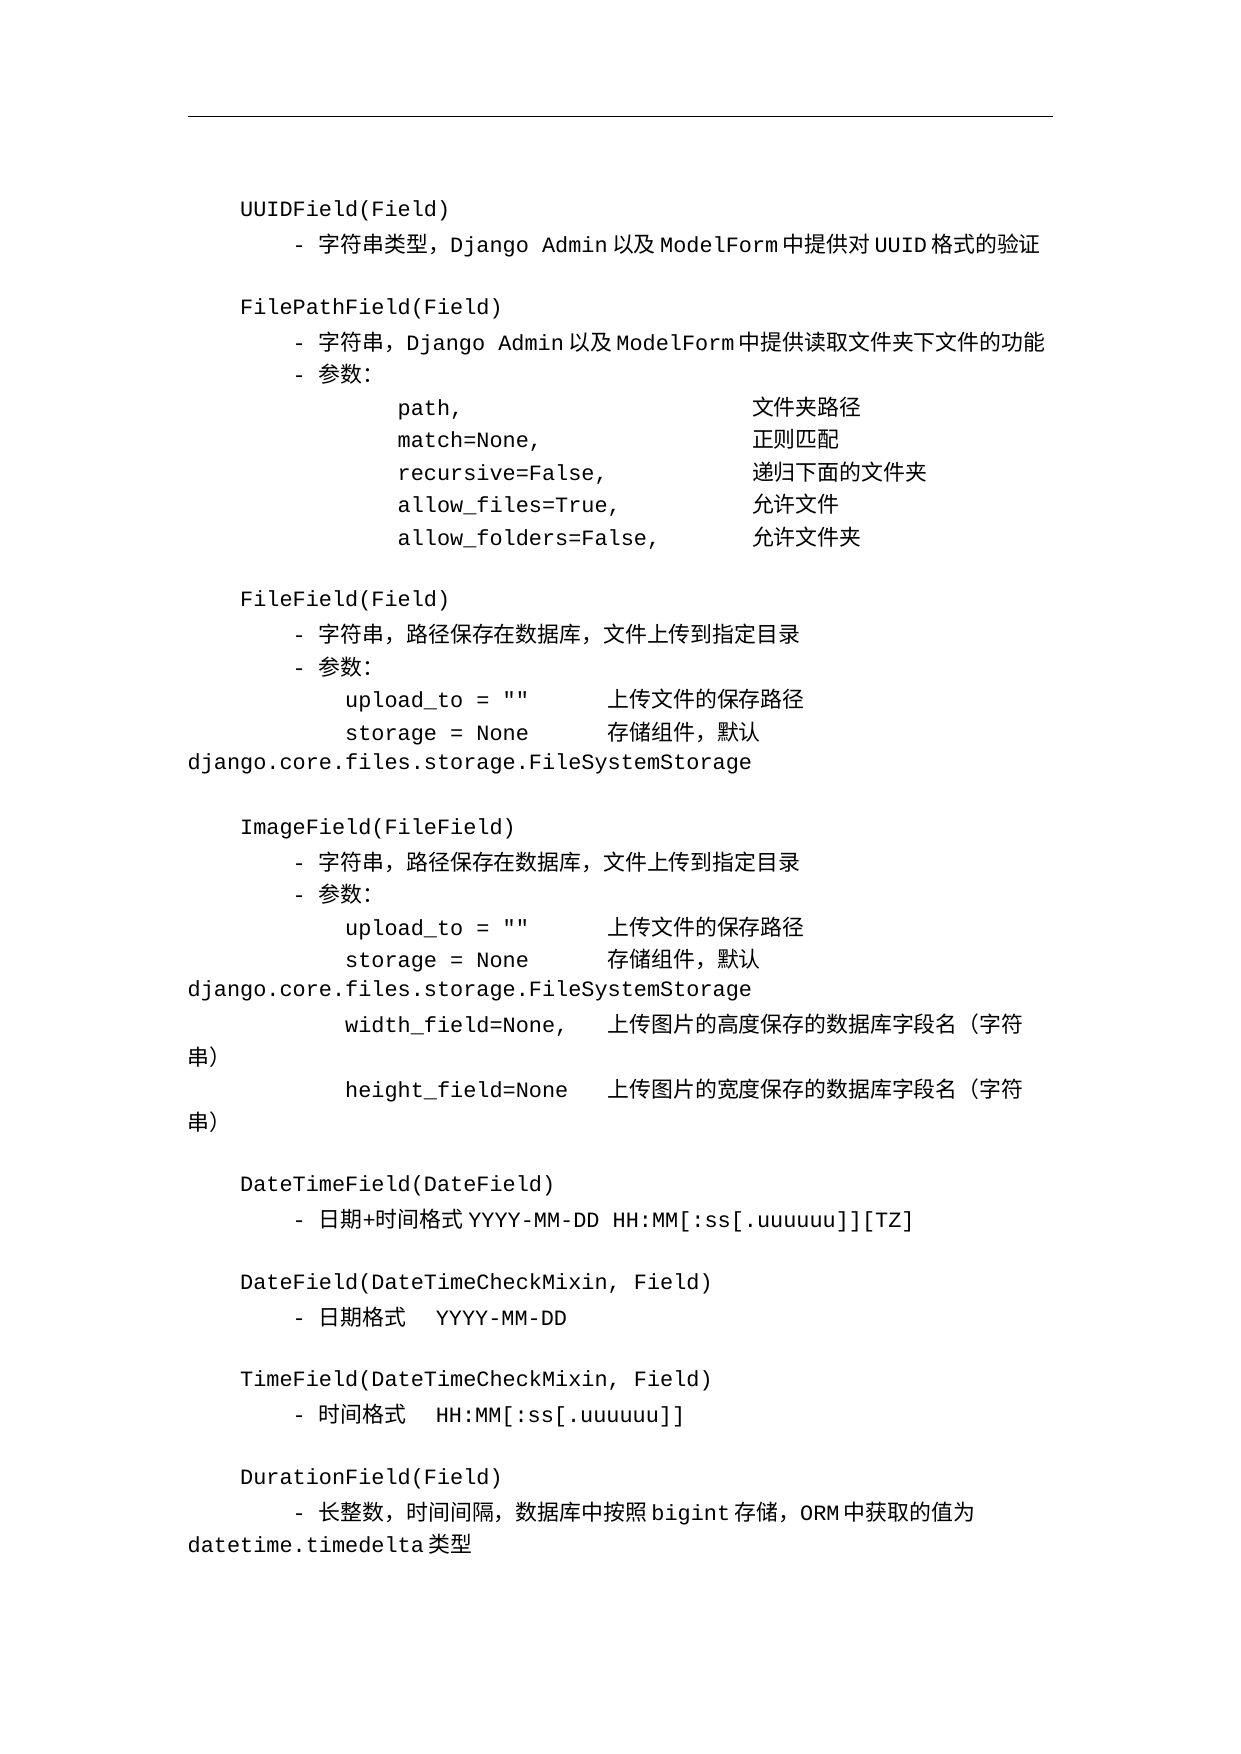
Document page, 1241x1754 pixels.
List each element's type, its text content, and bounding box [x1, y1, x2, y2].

text width_field=None, 上传图片的高度保存的数据库字段名（字符串） [187, 1007, 1053, 1072]
text upload_to = "" 上传文件的保存路径 [187, 682, 1053, 714]
text - 时间格式 HH:MM[:ss[.uuuuuu]] [187, 1397, 1053, 1429]
text ImageField(FileField) [187, 812, 1053, 844]
text match=None, 正则匹配 [187, 422, 1053, 454]
text allow_folders=False, 允许文件夹 [187, 519, 1053, 552]
text DateField(DateTimeCheckMixin, Field) [187, 1267, 1053, 1299]
text - 参数： [187, 357, 1053, 389]
text - 日期+时间格式 YYYY-MM-DD HH:MM[:ss[.uuuuuu]][TZ] [187, 1202, 1053, 1234]
text - 参数： [187, 649, 1053, 682]
text - 字符串，Django Admin以及ModelForm中提供读取文件夹下文件的功能 [187, 324, 1053, 357]
text path, 文件夹路径 [187, 389, 1053, 422]
text storage = None 存储组件，默认django.core.files.storage.FileSystemStorage [187, 942, 1053, 1007]
text - 日期格式 YYYY-MM-DD [187, 1299, 1053, 1332]
text FileField(Field) [187, 584, 1053, 617]
text upload_to = "" 上传文件的保存路径 [187, 909, 1053, 942]
text - 字符串，路径保存在数据库，文件上传到指定目录 [187, 617, 1053, 649]
text allow_files=True, 允许文件 [187, 487, 1053, 519]
text recursive=False, 递归下面的文件夹 [187, 454, 1053, 487]
text FilePathField(Field) [187, 292, 1053, 324]
text height_field=None 上传图片的宽度保存的数据库字段名（字符串） [187, 1072, 1053, 1137]
text DateTimeField(DateField) [187, 1169, 1053, 1202]
text - 字符串，路径保存在数据库，文件上传到指定目录 [187, 844, 1053, 877]
text - 字符串类型，Django Admin以及ModelForm中提供对UUID格式的验证 [187, 227, 1053, 259]
text - 长整数，时间间隔，数据库中按照bigint存储，ORM中获取的值为datetime.timedelta类型 [187, 1494, 1053, 1559]
text UUIDField(Field) [187, 194, 1053, 227]
text TimeField(DateTimeCheckMixin, Field) [187, 1364, 1053, 1397]
text storage = None 存储组件，默认django.core.files.storage.FileSystemStorage [187, 714, 1053, 779]
text - 参数： [187, 877, 1053, 909]
text DurationField(Field) [187, 1462, 1053, 1494]
